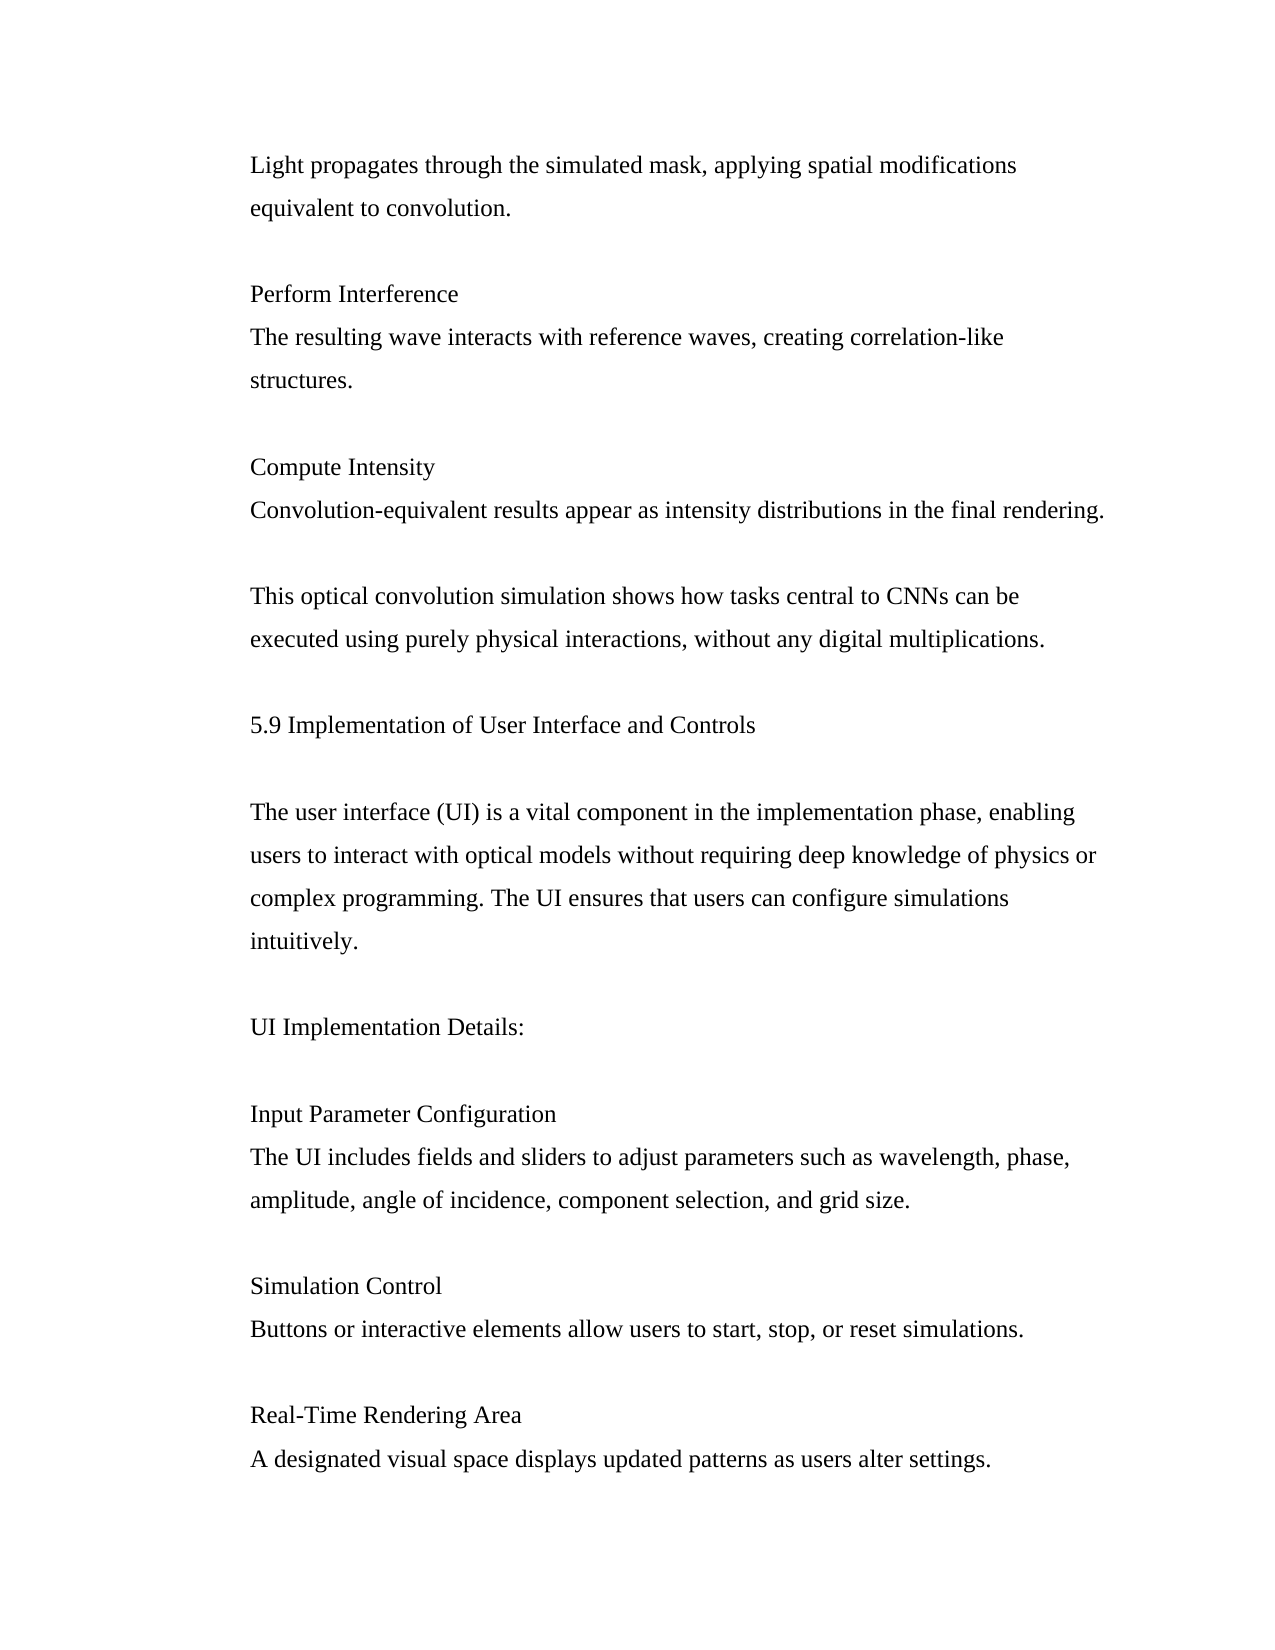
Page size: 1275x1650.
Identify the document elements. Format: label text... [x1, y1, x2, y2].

text Real-Time Rendering Area [250, 1401, 1112, 1429]
text Perform Interference [250, 279, 1112, 308]
text The user interface (UI) is a vital component in the implementation phase, enabling users to interact with optical models without requiring deep knowledge of physics or complex programming. The UI ensures that users can configure simulations intuitively. [250, 797, 1112, 955]
text Light propagates through the simulated mask, applying spatial modifications equivalent to convolution. [250, 150, 1112, 222]
text The UI includes fields and sliders to adjust parameters such as wavelength, phase, amplitude, angle of incidence, component selection, and grid size. [250, 1142, 1112, 1214]
text Input Parameter Configuration [250, 1099, 1112, 1127]
text Simulation Control [250, 1271, 1112, 1300]
text 5.9 Implementation of User Interface and Controls [250, 711, 1112, 739]
text Convolution-equivalent results appear as intensity distributions in the final rendering. [250, 495, 1112, 524]
text Buttons or interactive elements allow users to start, stop, or reset simulations. [250, 1314, 1112, 1343]
text The resulting wave interacts with reference waves, creating correlation-like structures. [250, 322, 1112, 394]
text UI Implementation Details: [250, 1012, 1112, 1041]
text This optical convolution simulation shows how tasks central to CNNs can be executed using purely physical interactions, without any digital multiplications. [250, 581, 1112, 653]
text Compute Intensity [250, 452, 1112, 481]
text A designated visual space displays updated patterns as users alter settings. [250, 1444, 1112, 1472]
